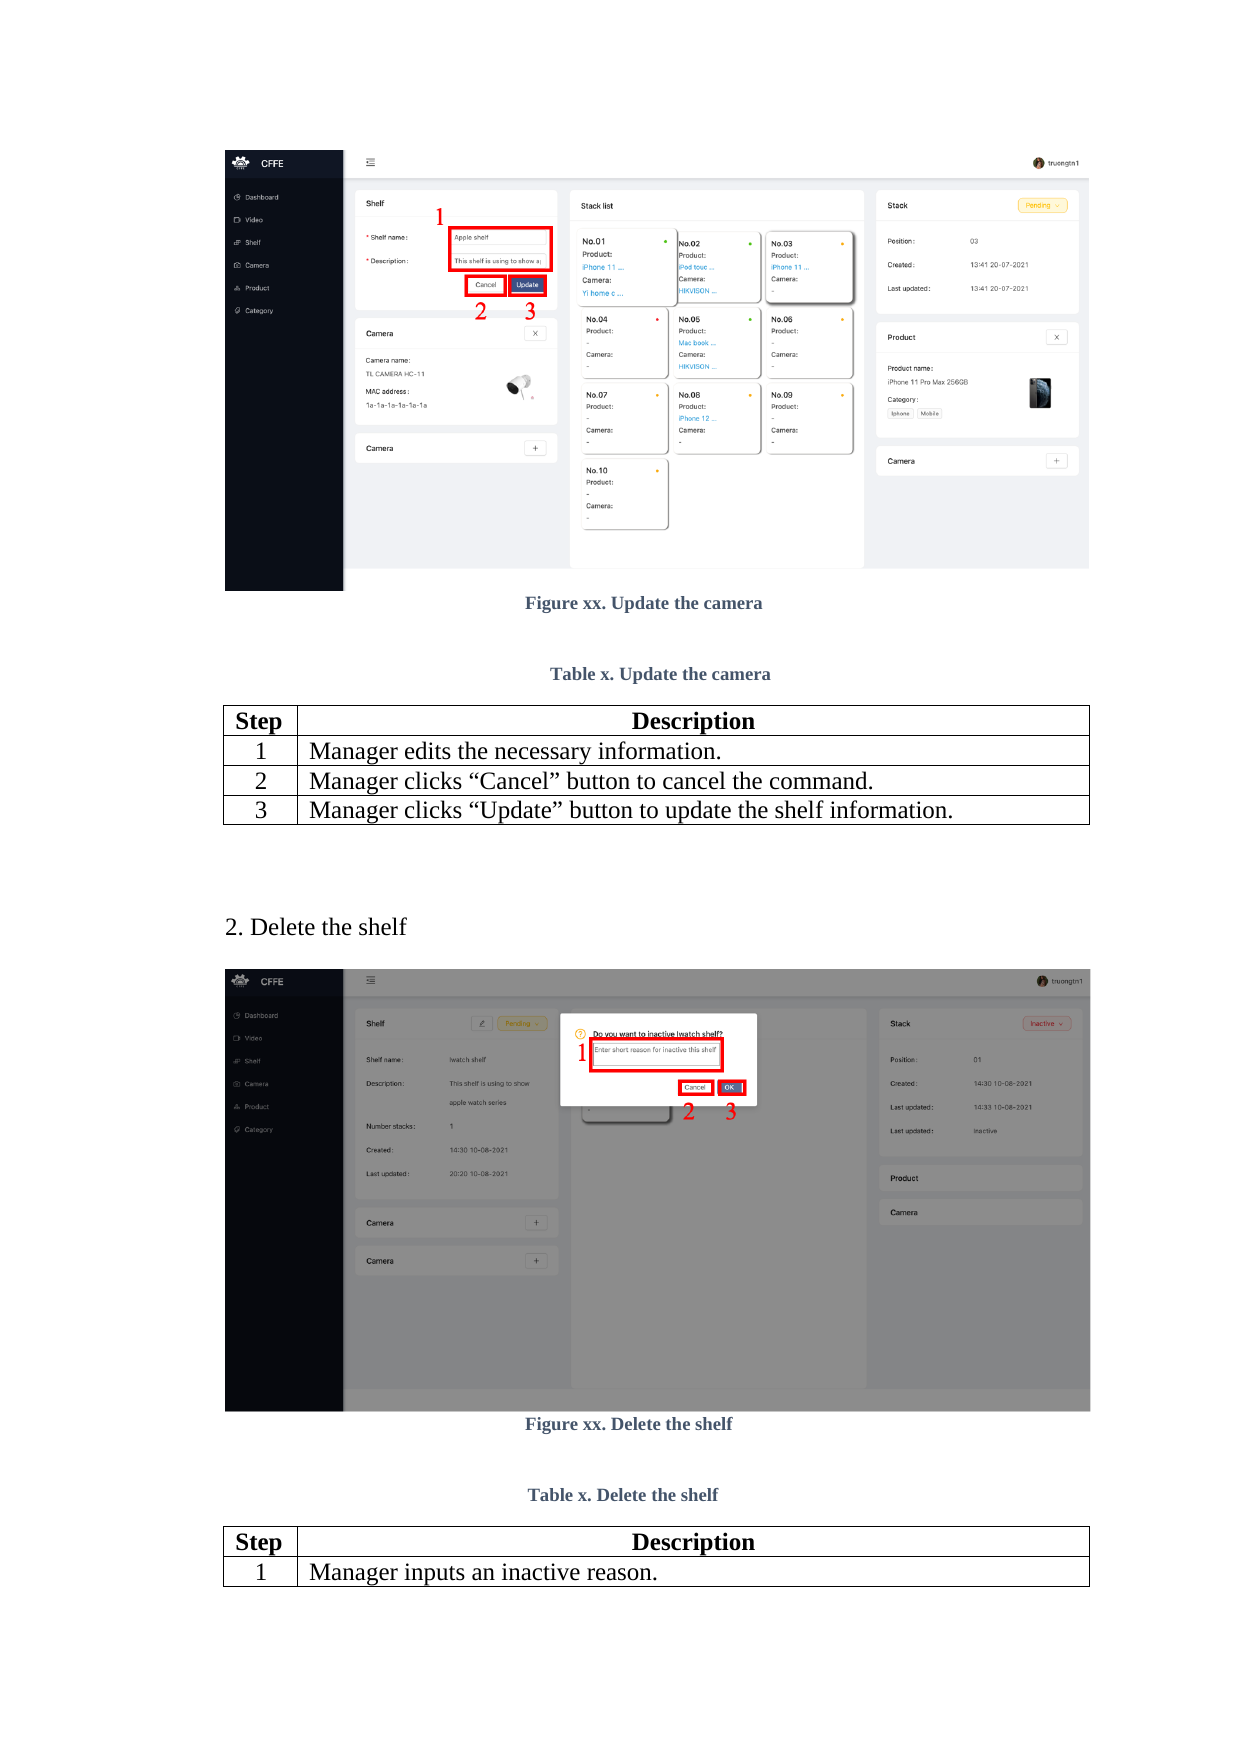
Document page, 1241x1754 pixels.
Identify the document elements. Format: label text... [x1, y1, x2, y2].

table_cell 1 [224, 1557, 297, 1586]
table_header Step [224, 706, 297, 735]
table_cell Manager edits the necessary information. [298, 736, 1089, 765]
table_header Description [298, 706, 1089, 735]
table_cell 1 [224, 736, 297, 765]
table_cell Manager inputs an inactive reason. [298, 1557, 1089, 1586]
text Table x. Update the camera [150, 663, 1096, 684]
text Figure xx. Delete the shelf [450, 1412, 1096, 1434]
table_header Description [298, 1527, 1089, 1556]
table_cell 2 [224, 766, 297, 794]
table_cell Manager clicks “Update” button to update the shelf information. [298, 796, 1089, 824]
table_cell 3 [224, 796, 297, 824]
picture [225, 150, 1091, 592]
text Figure xx. Update the camera [450, 592, 1096, 613]
table_header Step [224, 1527, 297, 1556]
text Table x. Delete the shelf [150, 1483, 1096, 1505]
table_cell Manager clicks “Cancel” button to cancel the command. [298, 766, 1089, 794]
text 2. Delete the shelf [150, 912, 1096, 940]
picture [225, 969, 1091, 1413]
